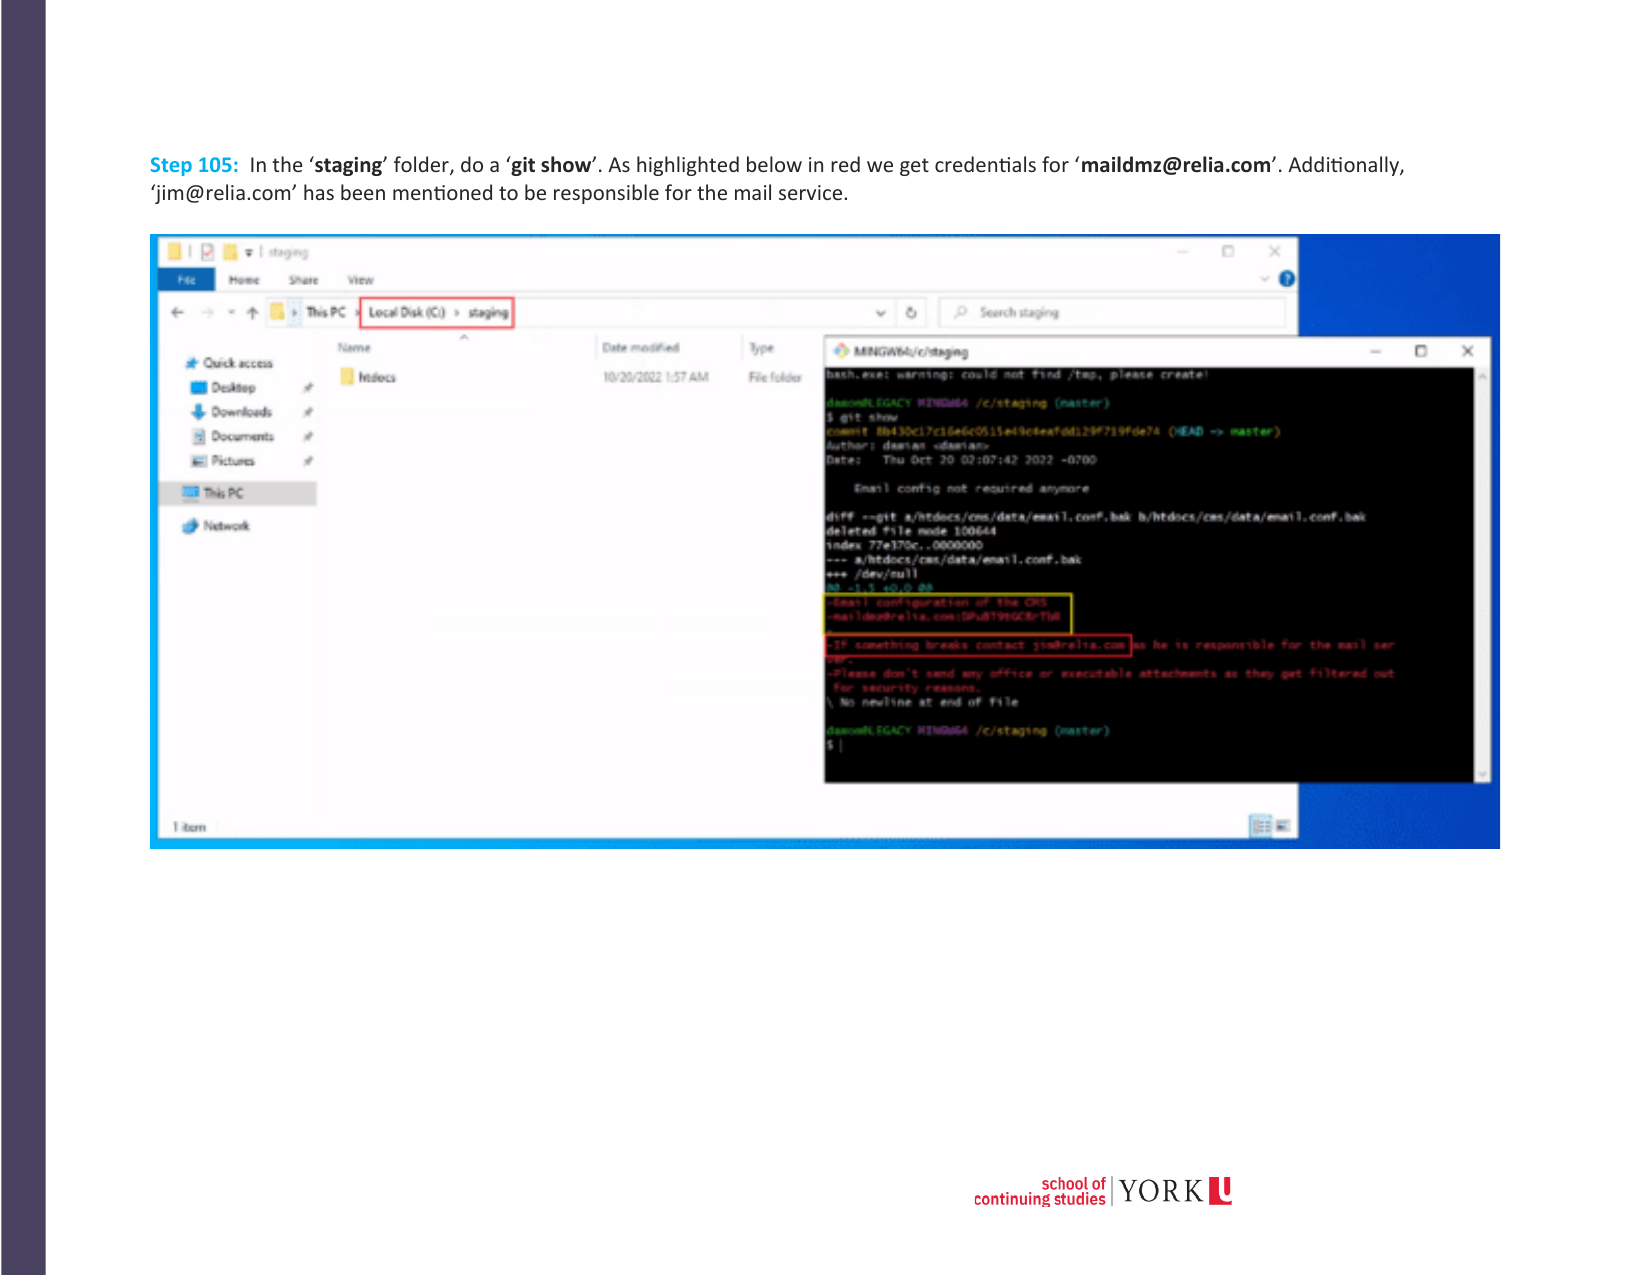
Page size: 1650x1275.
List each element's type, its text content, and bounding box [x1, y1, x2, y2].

picture [157, 234, 1500, 849]
text Step 105: In the ‘staging’ folder, do a ‘git show’. As highlighted below in red we get credentials for ‘maildmz@relia.com’. Additionally, ‘jim@relia.com’ has been mentioned to be responsible for the mail service. [150, 150, 1500, 206]
